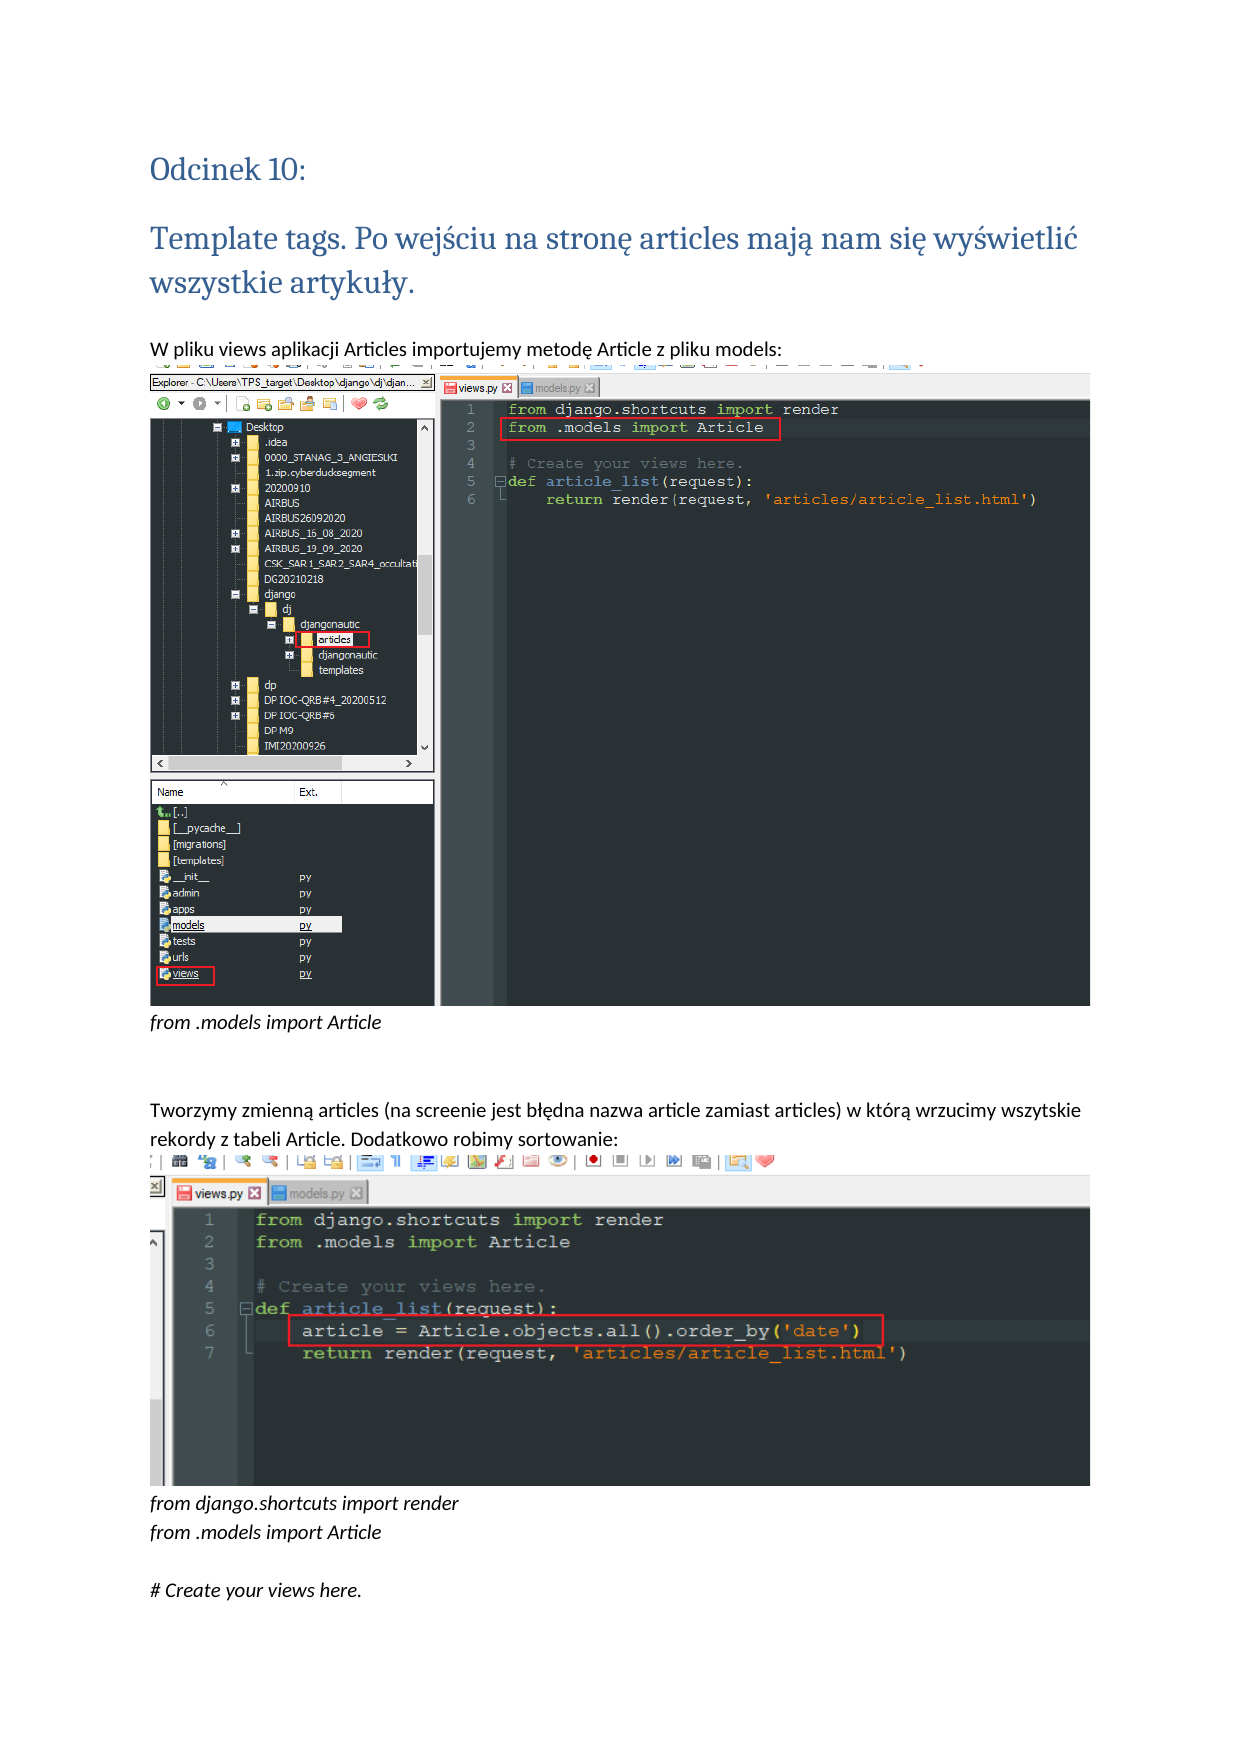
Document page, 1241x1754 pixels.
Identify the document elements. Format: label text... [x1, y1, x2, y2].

text from .models import Article [150, 1006, 1090, 1035]
picture [150, 365, 1091, 1006]
text from .models import Article [150, 1519, 1090, 1544]
text from django.shortcuts import render [150, 1490, 1090, 1515]
text # Create your views here. [150, 1577, 1090, 1603]
text W pliku views aplikacji Articles importujemy metodę Article z pliku models: [150, 336, 1090, 362]
picture [150, 1155, 1091, 1486]
text Tworzymy zmienną articles (na screenie jest błędna nazwa article zamiast articles) w którą wrzucimy wszytskie rekordy z tabeli Article. Dodatkowo robimy sortowanie: [150, 1097, 1090, 1151]
subtitle Template tags. Po wejściu na stronę articles mają nam się wyświetlić wszystkie artykuły. [150, 219, 1090, 301]
subtitle Odcinek 10: [150, 150, 1090, 188]
